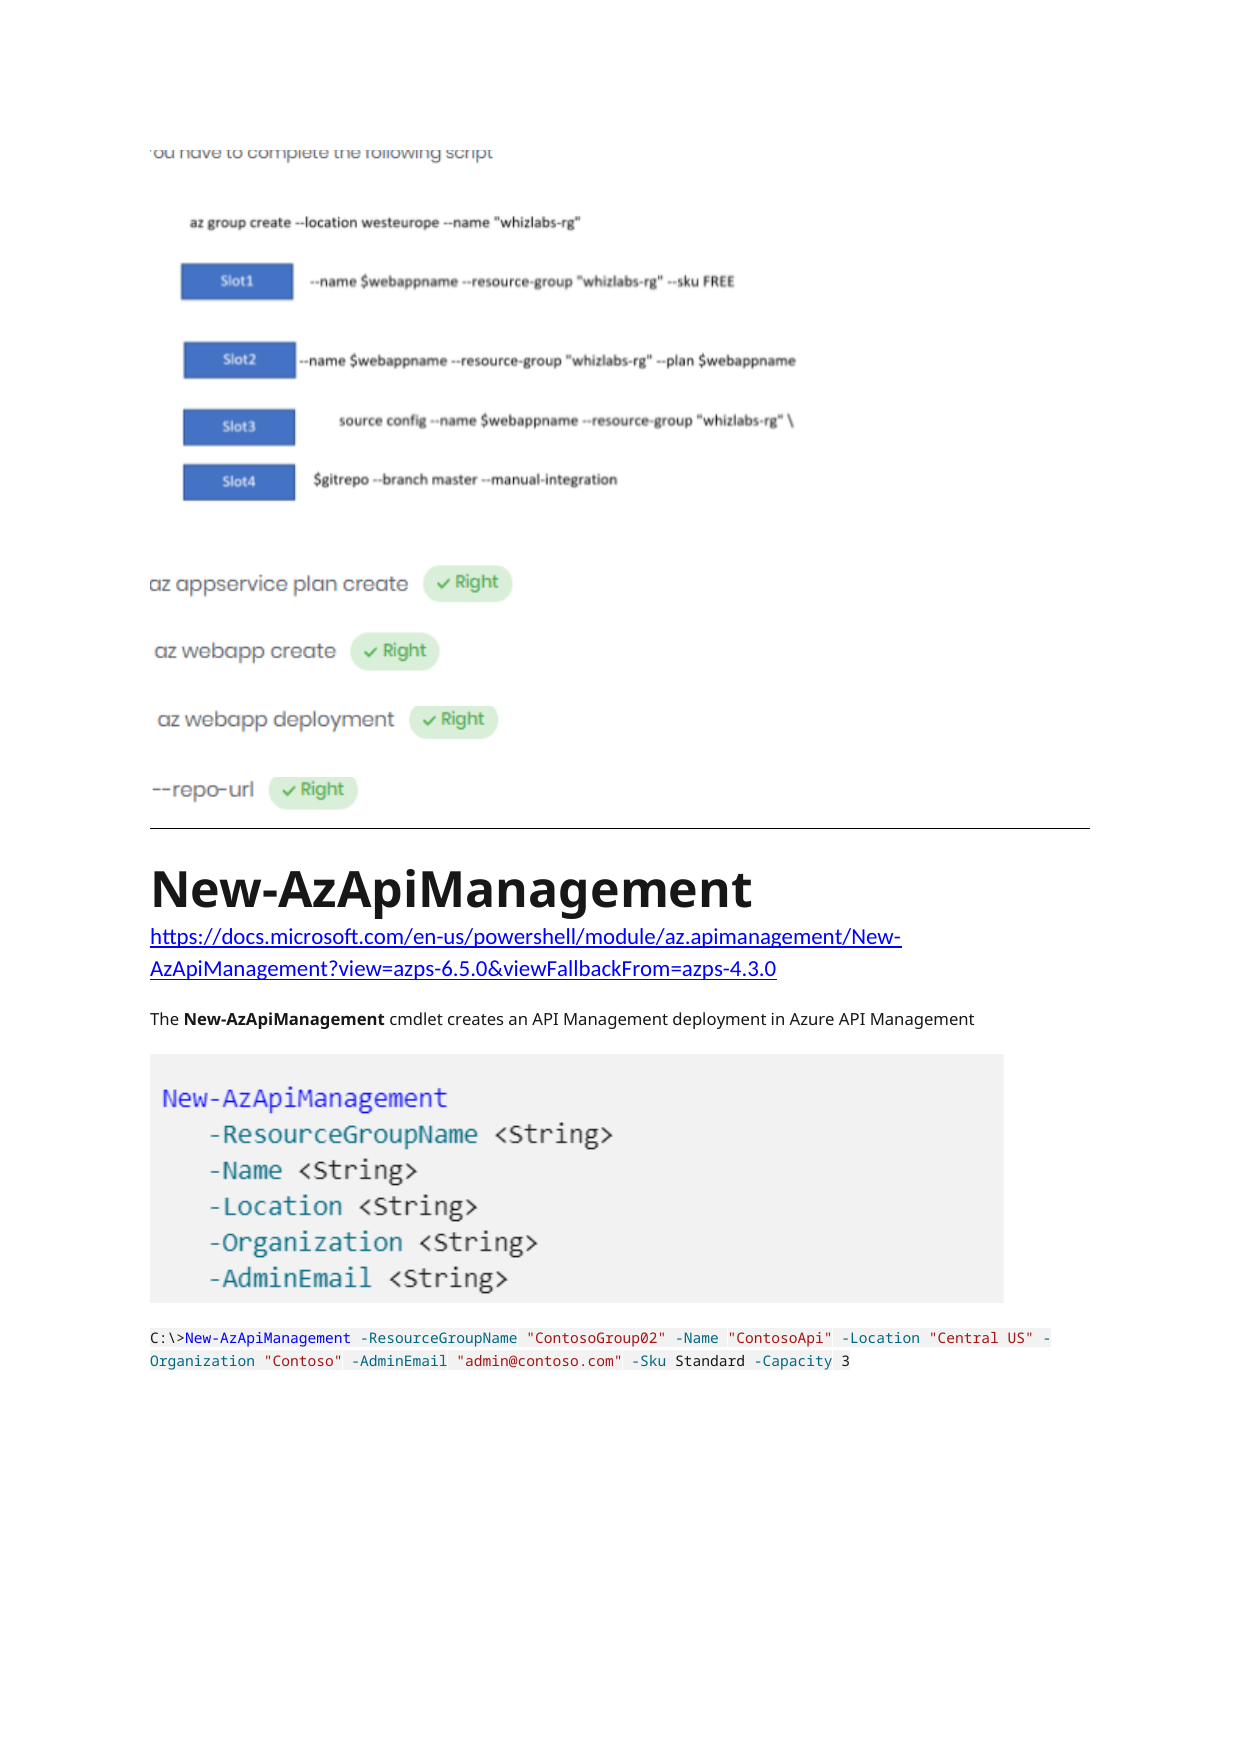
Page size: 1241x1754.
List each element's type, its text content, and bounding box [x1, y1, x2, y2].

picture [150, 1054, 1004, 1303]
text C:\>New-AzApiManagement -ResourceGroupName "ContosoGroup02" -Name "ContosoApi" -Location "Central US" -Organization "Contoso" -AdminEmail "admin@contoso.com" -Sku Standard -Capacity 3 [150, 1328, 1090, 1370]
text https://docs.microsoft.com/en-us/powershell/module/az.apimanagement/New-AzApiManagement?view=azps-6.5.0&viewFallbackFrom=azps-4.3.0 [150, 922, 1090, 982]
text New-AzApiManagement [150, 854, 1090, 922]
picture [150, 706, 633, 752]
picture [150, 628, 584, 682]
picture [378, 1335, 383, 1343]
picture [150, 777, 788, 826]
picture [650, 1355, 656, 1366]
text The New-AzApiManagement cmdlet creates an API Management deployment in Azure API Management [150, 1007, 1090, 1030]
picture [247, 1358, 254, 1366]
picture [150, 564, 594, 604]
picture [413, 1358, 420, 1366]
picture [693, 1335, 699, 1343]
picture [378, 1358, 385, 1366]
picture [150, 150, 1091, 540]
picture [912, 1335, 919, 1343]
picture [369, 1333, 373, 1343]
picture [404, 1356, 411, 1366]
